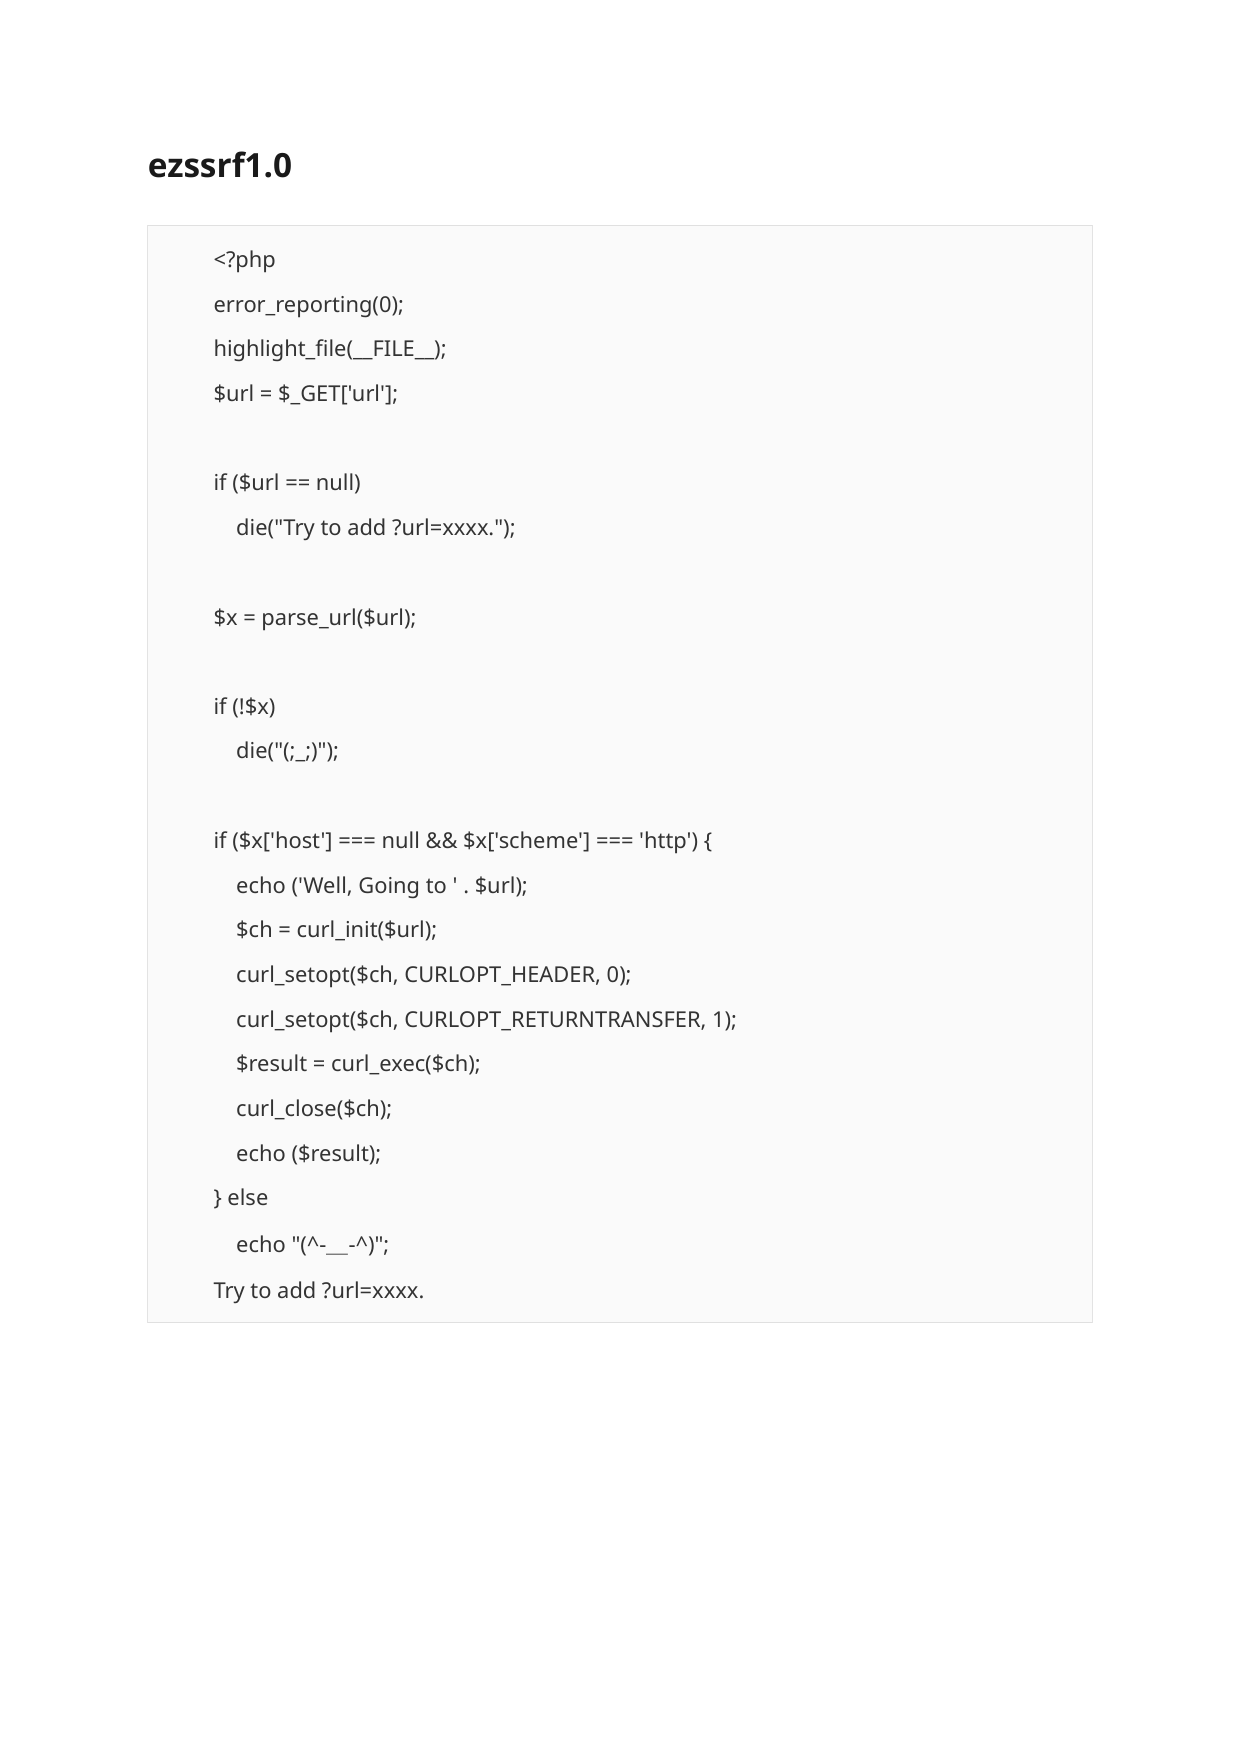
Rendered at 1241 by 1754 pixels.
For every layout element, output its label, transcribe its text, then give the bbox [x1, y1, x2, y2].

subtitle ezssrf1.0 [148, 142, 1093, 187]
